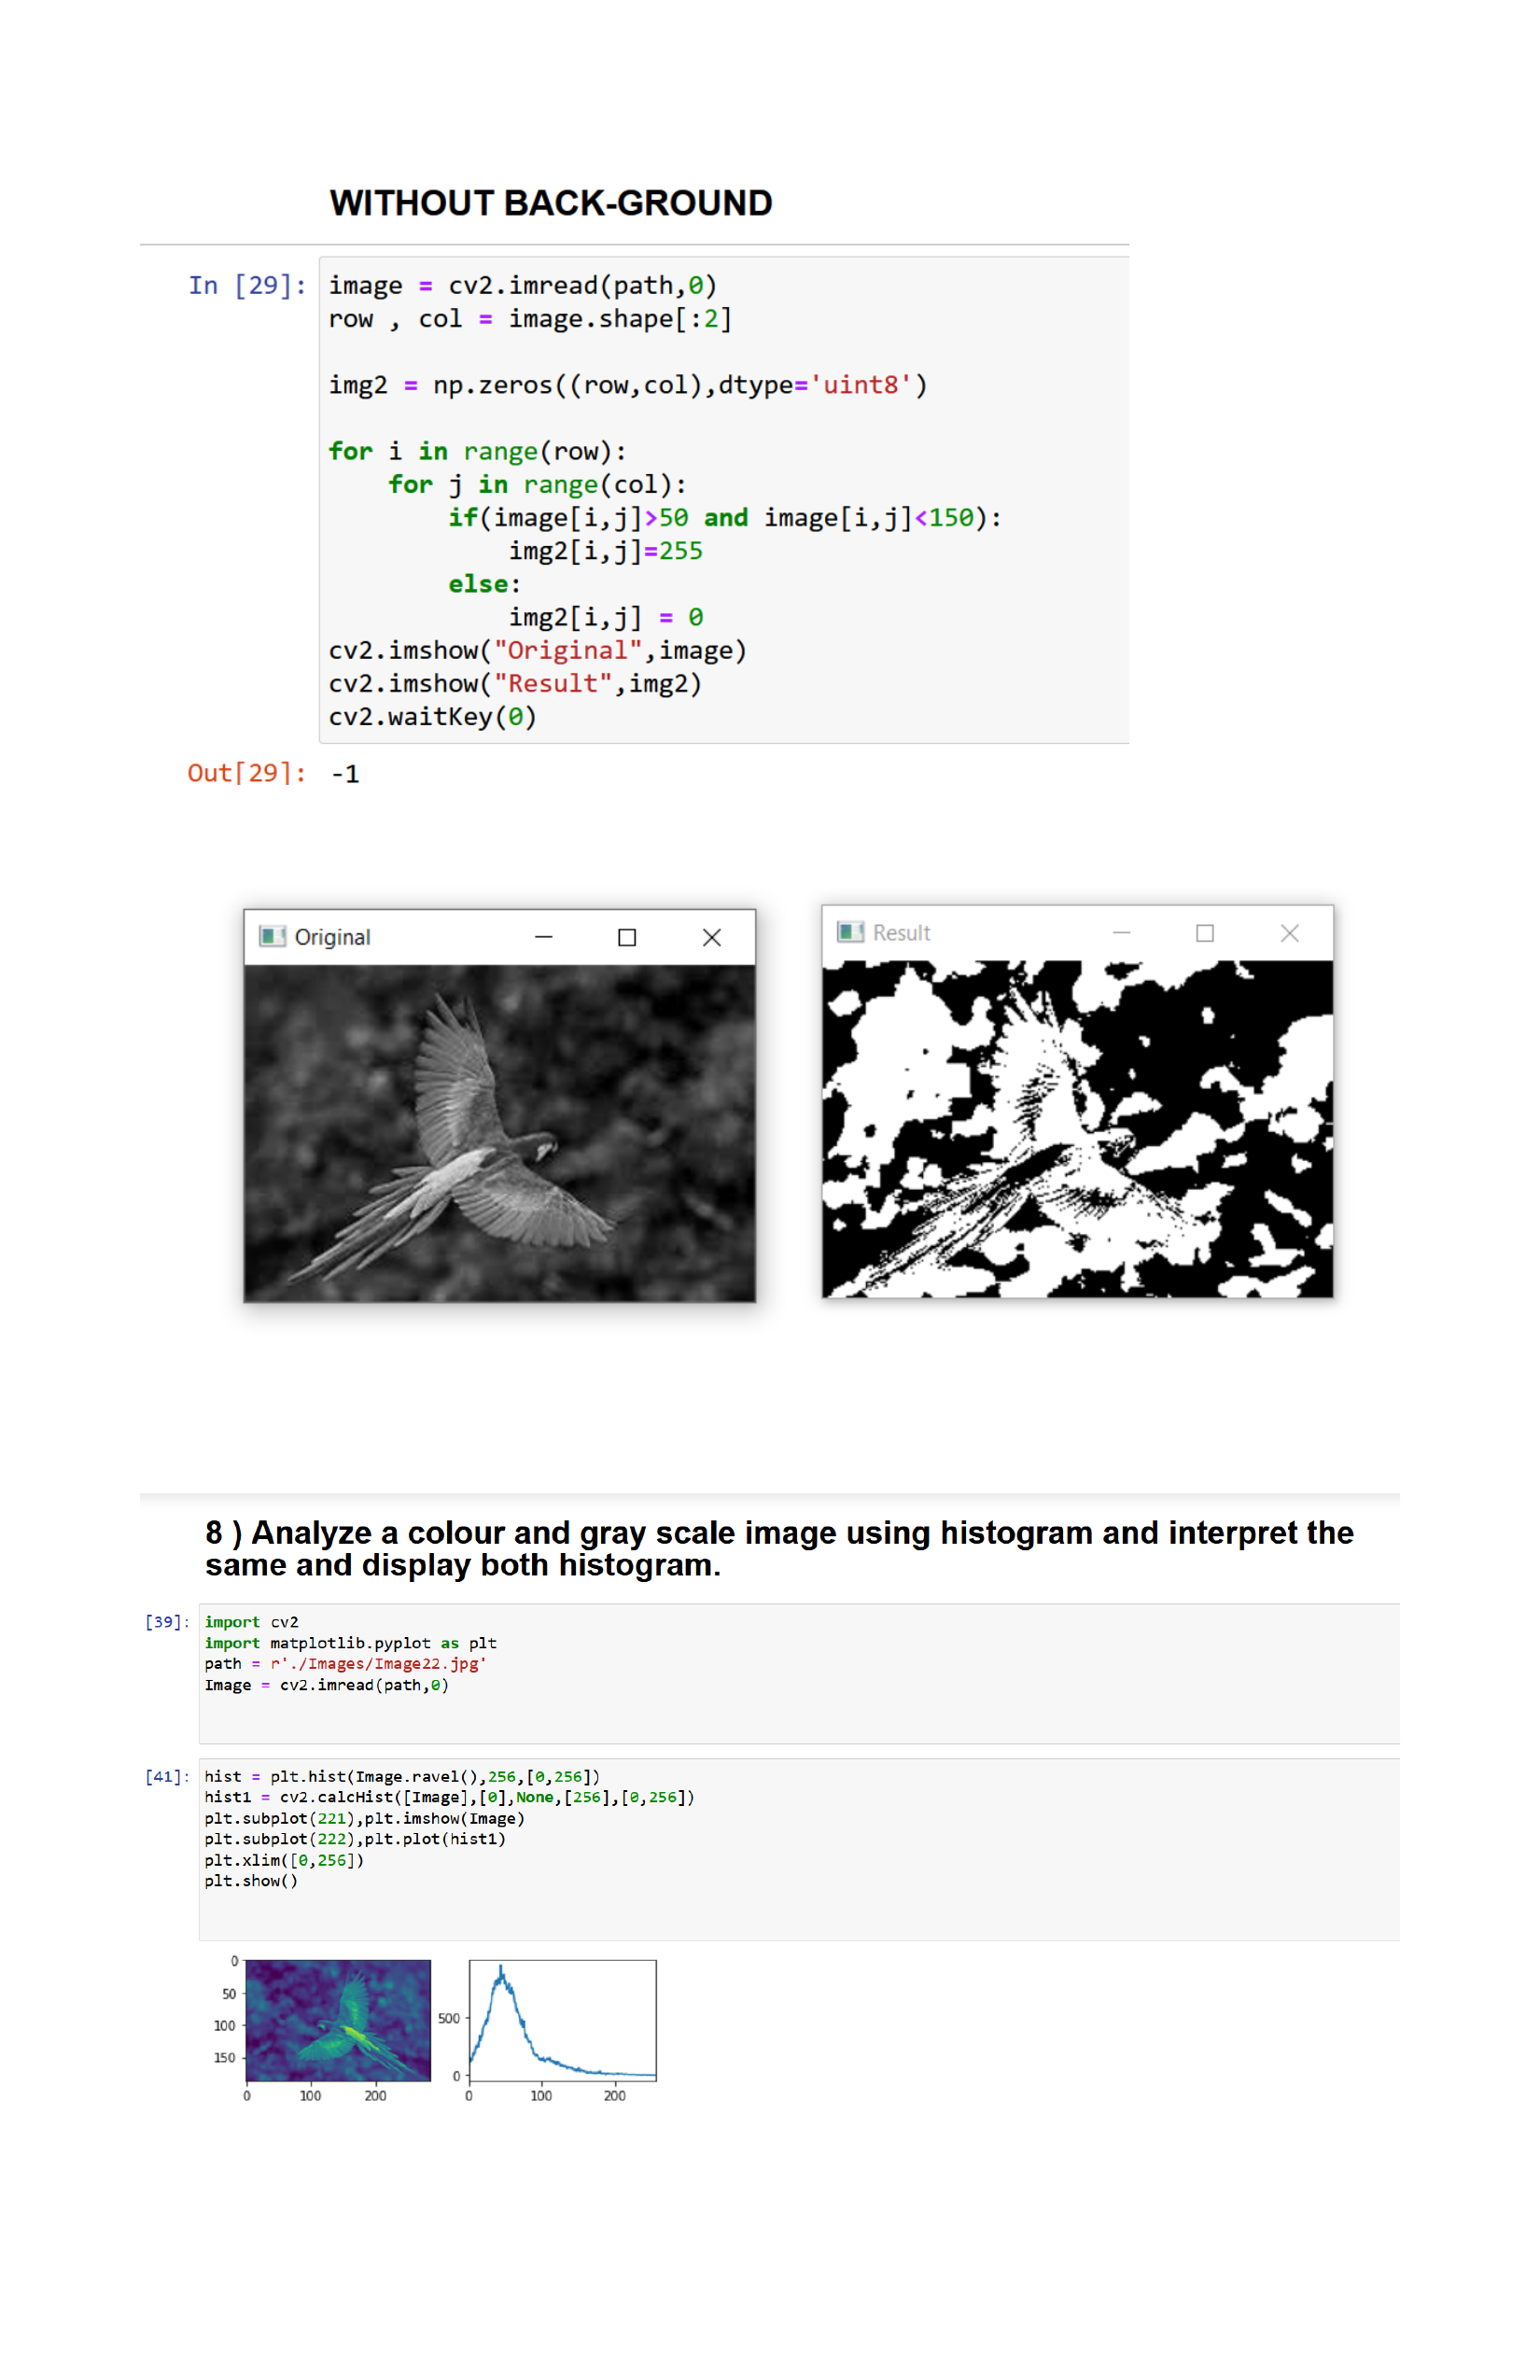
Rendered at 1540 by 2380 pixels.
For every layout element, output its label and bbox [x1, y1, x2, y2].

picture [140, 847, 1400, 1463]
picture [140, 140, 1129, 785]
picture [140, 1493, 1400, 2114]
